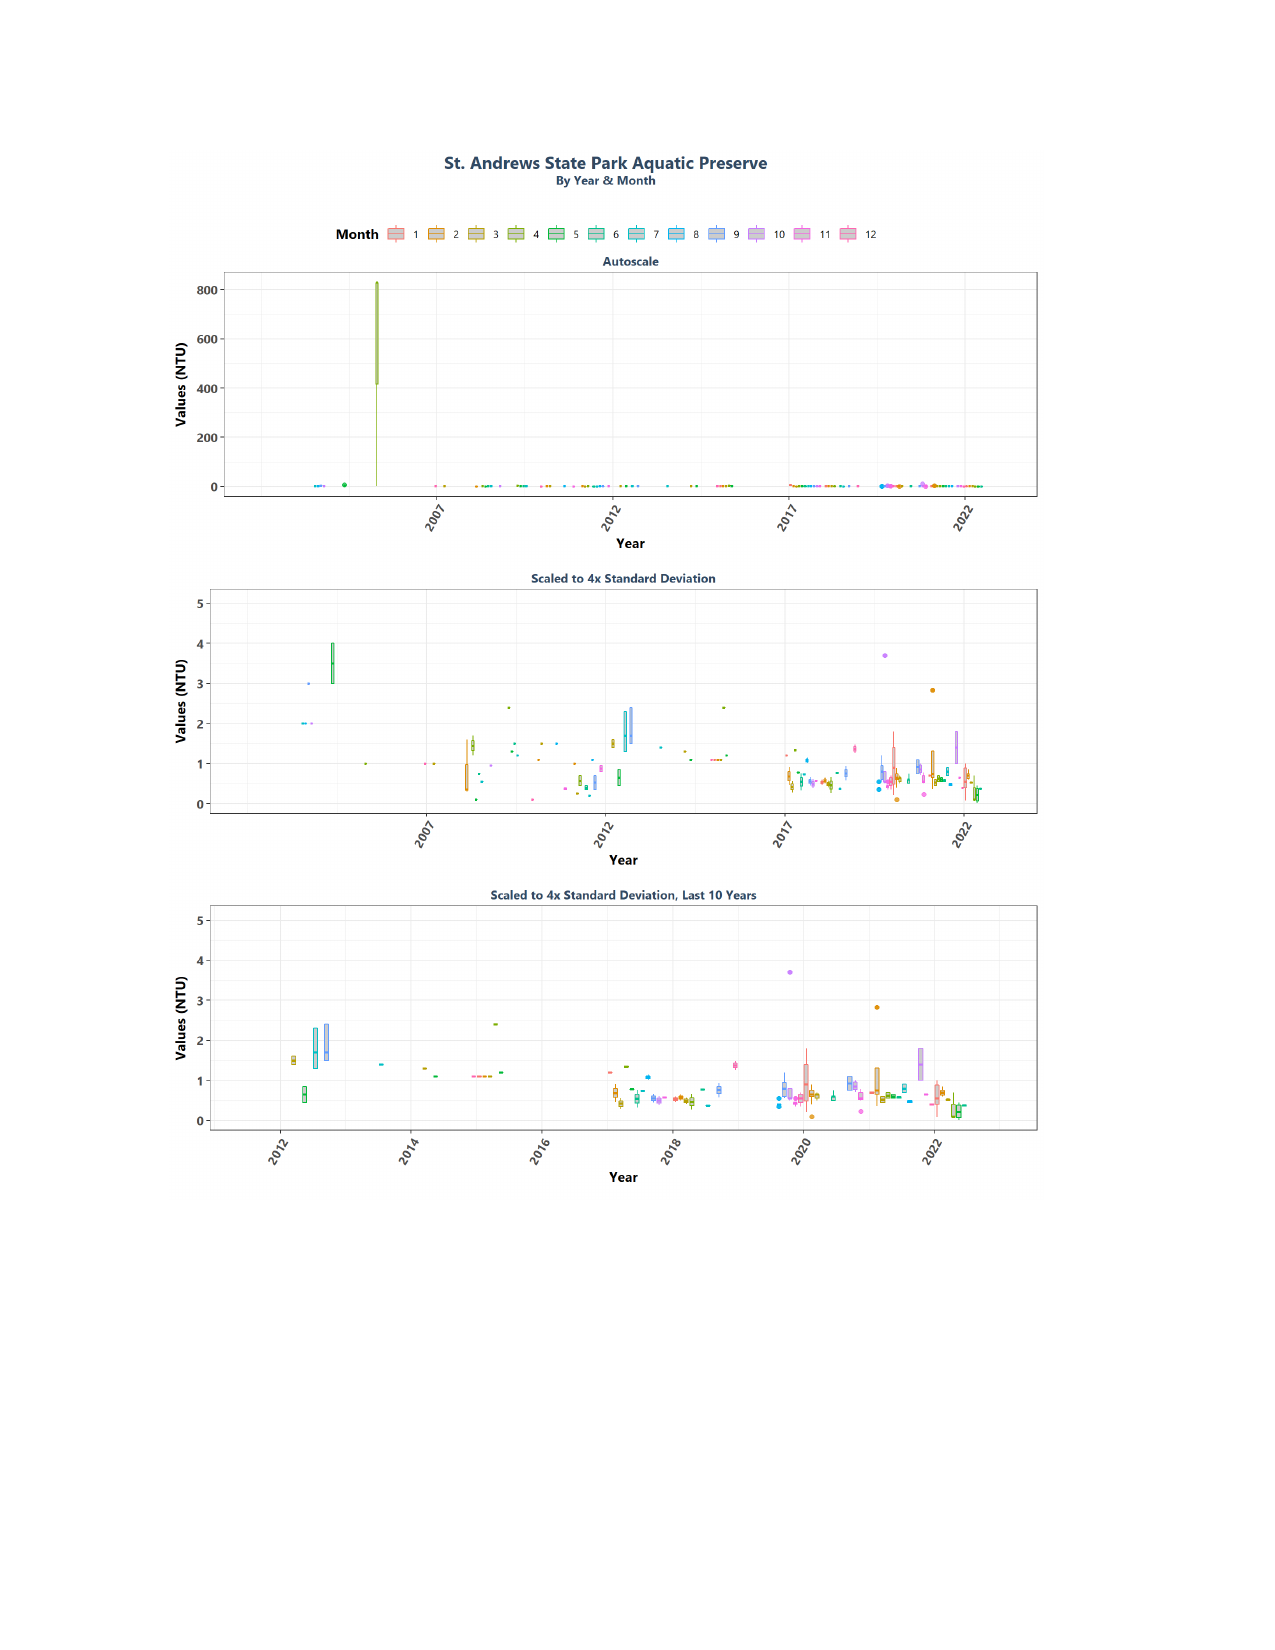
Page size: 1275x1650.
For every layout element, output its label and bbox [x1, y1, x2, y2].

picture [168, 150, 1044, 1200]
